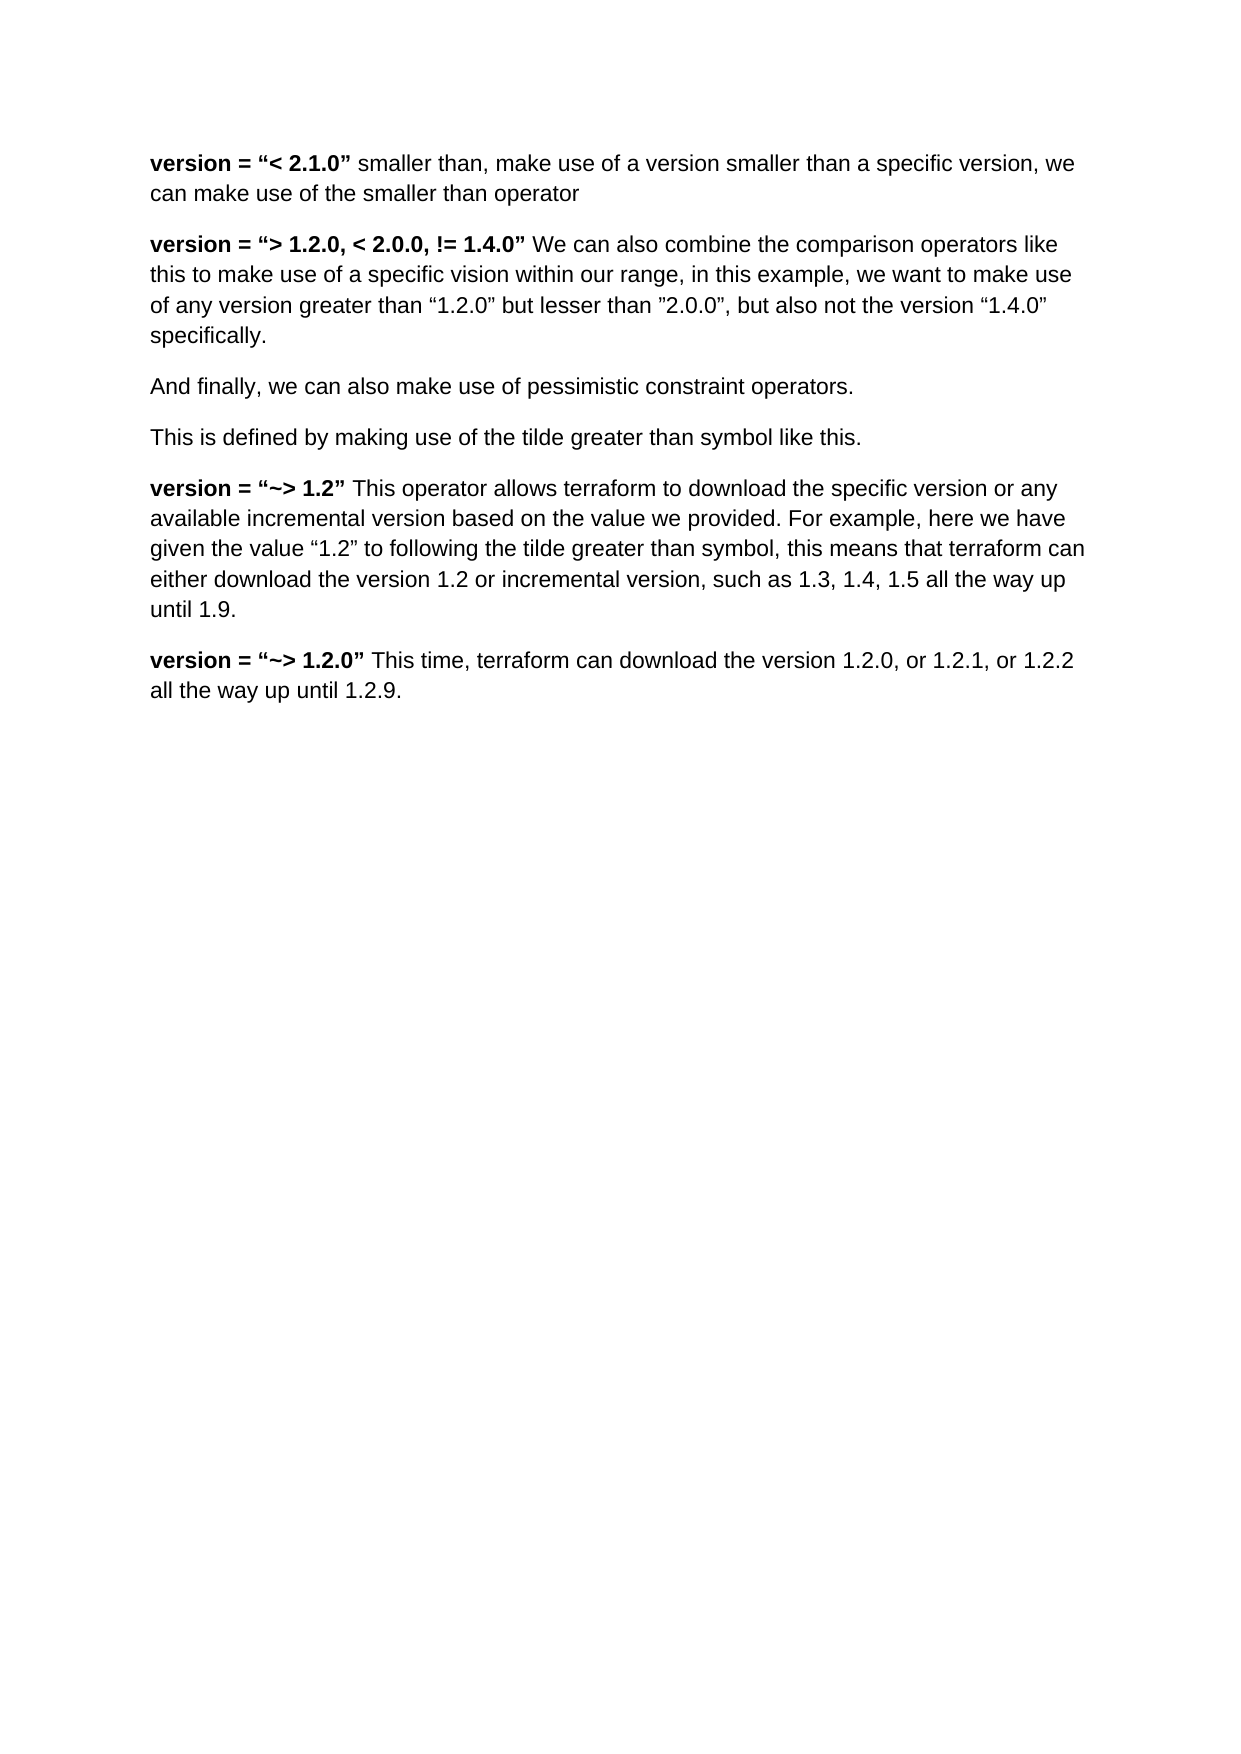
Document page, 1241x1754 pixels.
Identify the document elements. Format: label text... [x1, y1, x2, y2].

text And finally, we can also make use of pessimistic constraint operators. [150, 373, 1090, 399]
text This is defined by making use of the tilde greater than symbol like this. [150, 424, 1090, 450]
text version = “~> 1.2.0” This time, terraform can download the version 1.2.0, or 1.2.1, or 1.2.2 all the way up until 1.2.9. [150, 647, 1090, 703]
text version = “> 1.2.0, < 2.0.0, != 1.4.0” We can also combine the comparison operators like this to make use of a specific vision within our range, in this example, we want to make use of any version greater than “1.2.0” but lesser than ”2.0.0”, but also not the version “1.4.0” specifically. [150, 231, 1090, 348]
text version = “~> 1.2” This operator allows terraform to download the specific version or any available incremental version based on the value we provided. For example, here we have given the value “1.2” to following the tilde greater than symbol, this means that terraform can either download the version 1.2 or incremental version, such as 1.3, 1.4, 1.5 all the way up until 1.9. [150, 475, 1090, 622]
text version = “< 2.1.0” smaller than, make use of a version smaller than a specific version, we can make use of the smaller than operator [150, 150, 1090, 207]
